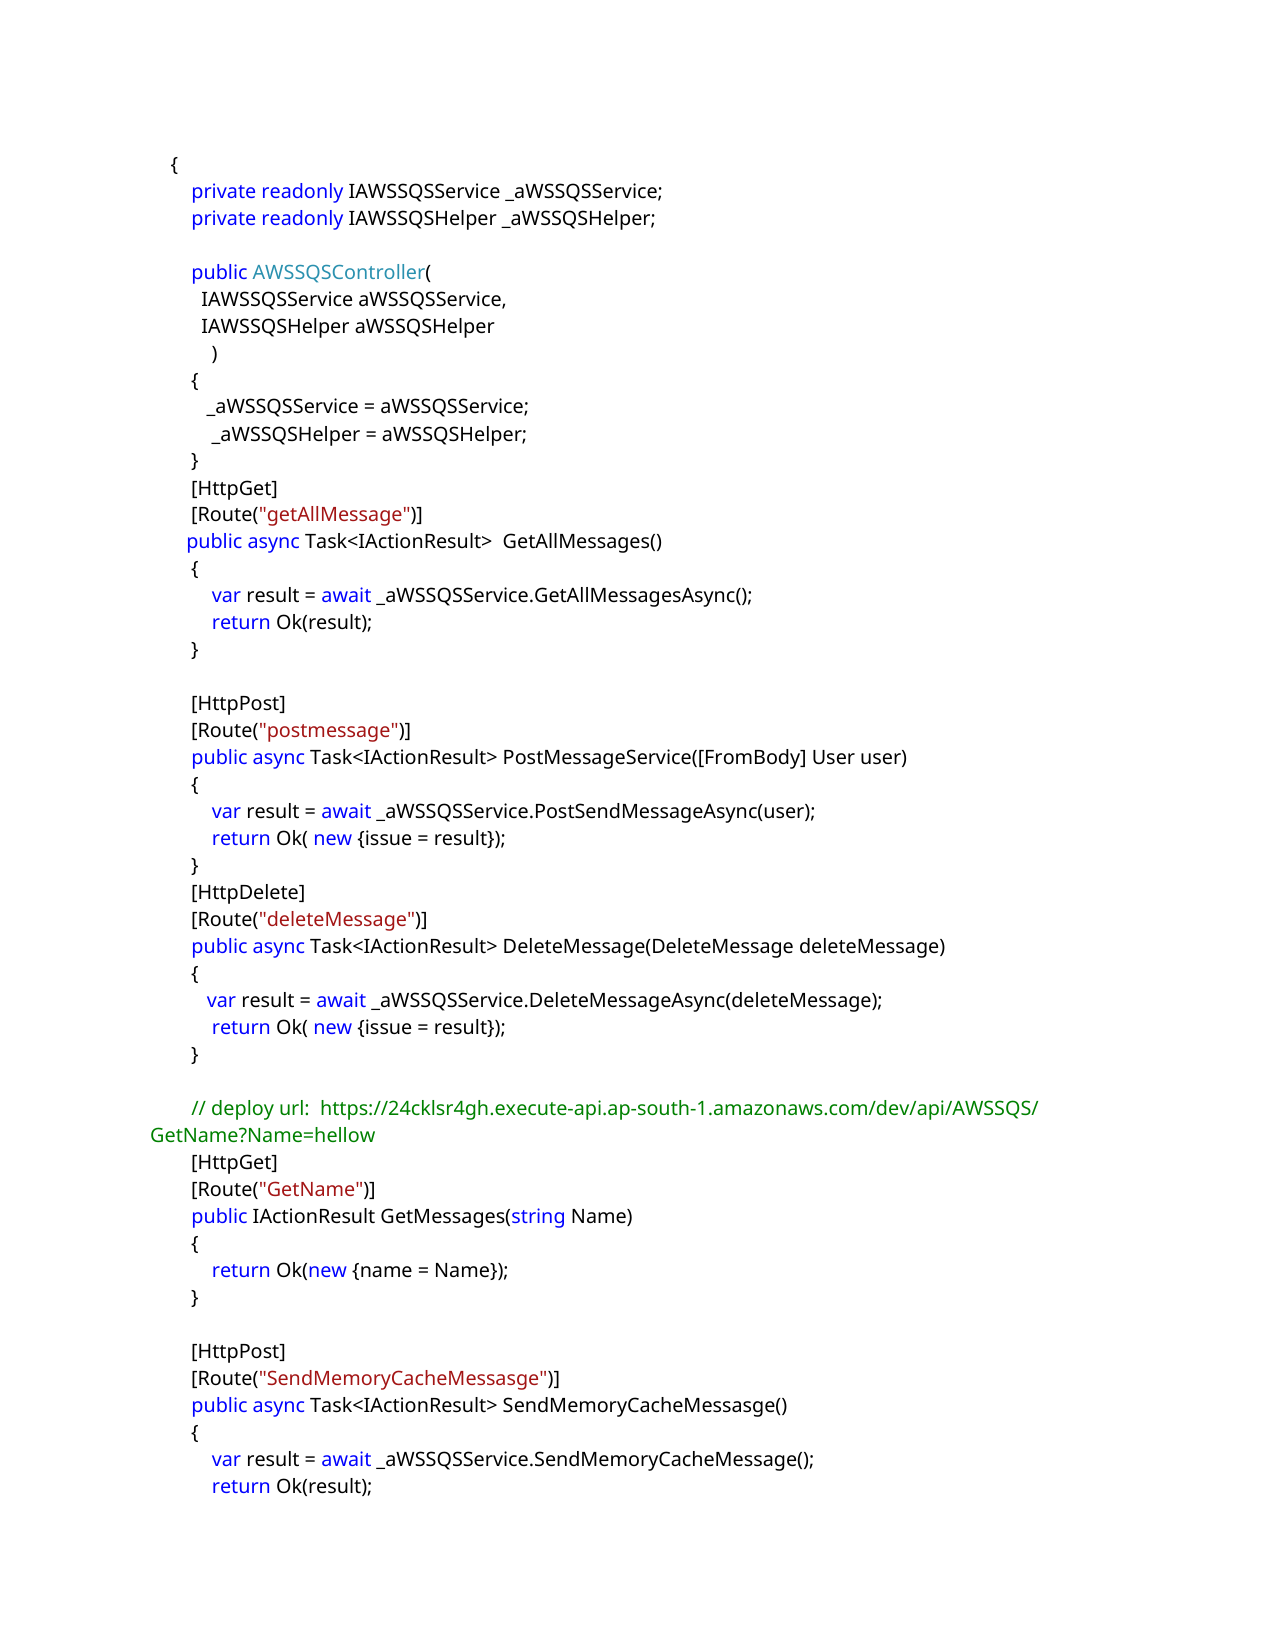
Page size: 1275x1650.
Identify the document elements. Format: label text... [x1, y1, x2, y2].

text return Ok( new {issue = result}); [150, 1013, 1125, 1040]
text [HttpGet] [150, 1148, 1125, 1175]
text [Route("SendMemoryCacheMessasge")] [150, 1364, 1125, 1391]
text IAWSSQSService aWSSQSService, [150, 285, 1125, 312]
text public async Task<IActionResult> DeleteMessage(DeleteMessage deleteMessage) [150, 932, 1125, 959]
text [Route("getAllMessage")] [150, 501, 1125, 528]
text [Route("GetName")] [150, 1175, 1125, 1202]
text public async Task<IActionResult> SendMemoryCacheMessasge() [150, 1391, 1125, 1418]
text private readonly IAWSSQSHelper _aWSSQSHelper; [150, 204, 1125, 231]
text [HttpDelete] [150, 878, 1125, 905]
text [Route("postmessage")] [150, 717, 1125, 743]
text { [150, 366, 1125, 393]
text { [150, 1418, 1125, 1445]
text { [150, 1229, 1125, 1256]
text } [150, 1283, 1125, 1310]
text { [150, 150, 1125, 177]
text public AWSSQSController( [150, 258, 1125, 285]
text var result = await _aWSSQSService.GetAllMessagesAsync(); [150, 582, 1125, 609]
text var result = await _aWSSQSService.SendMemoryCacheMessage(); [150, 1445, 1125, 1472]
text { [150, 555, 1125, 582]
text return Ok(new {name = Name}); [150, 1256, 1125, 1283]
text _aWSSQSHelper = aWSSQSHelper; [150, 420, 1125, 447]
text public async Task<IActionResult> PostMessageService([FromBody] User user) [150, 743, 1125, 771]
text [HttpGet] [150, 474, 1125, 501]
text var result = await _aWSSQSService.PostSendMessageAsync(user); [150, 797, 1125, 824]
text } [150, 1040, 1125, 1067]
text } [150, 447, 1125, 474]
text return Ok( new {issue = result}); [150, 824, 1125, 851]
text public async Task<IActionResult> GetAllMessages() [150, 528, 1125, 555]
text } [150, 851, 1125, 878]
text public IActionResult GetMessages(string Name) [150, 1202, 1125, 1229]
text [HttpPost] [150, 689, 1125, 717]
text { [150, 771, 1125, 797]
text // deploy url: https://24cklsr4gh.execute-api.ap-south-1.amazonaws.com/dev/api/AWSSQS/GetName?Name=hellow [150, 1094, 1125, 1148]
text [Route("deleteMessage")] [150, 905, 1125, 932]
text return Ok(result); [150, 1472, 1125, 1499]
text _aWSSQSService = aWSSQSService; [150, 393, 1125, 420]
text } [150, 636, 1125, 663]
text [HttpPost] [150, 1337, 1125, 1364]
text ) [150, 339, 1125, 366]
text private readonly IAWSSQSService _aWSSQSService; [150, 177, 1125, 204]
text return Ok(result); [150, 609, 1125, 636]
text { [150, 959, 1125, 986]
text IAWSSQSHelper aWSSQSHelper [150, 312, 1125, 339]
text var result = await _aWSSQSService.DeleteMessageAsync(deleteMessage); [150, 986, 1125, 1013]
